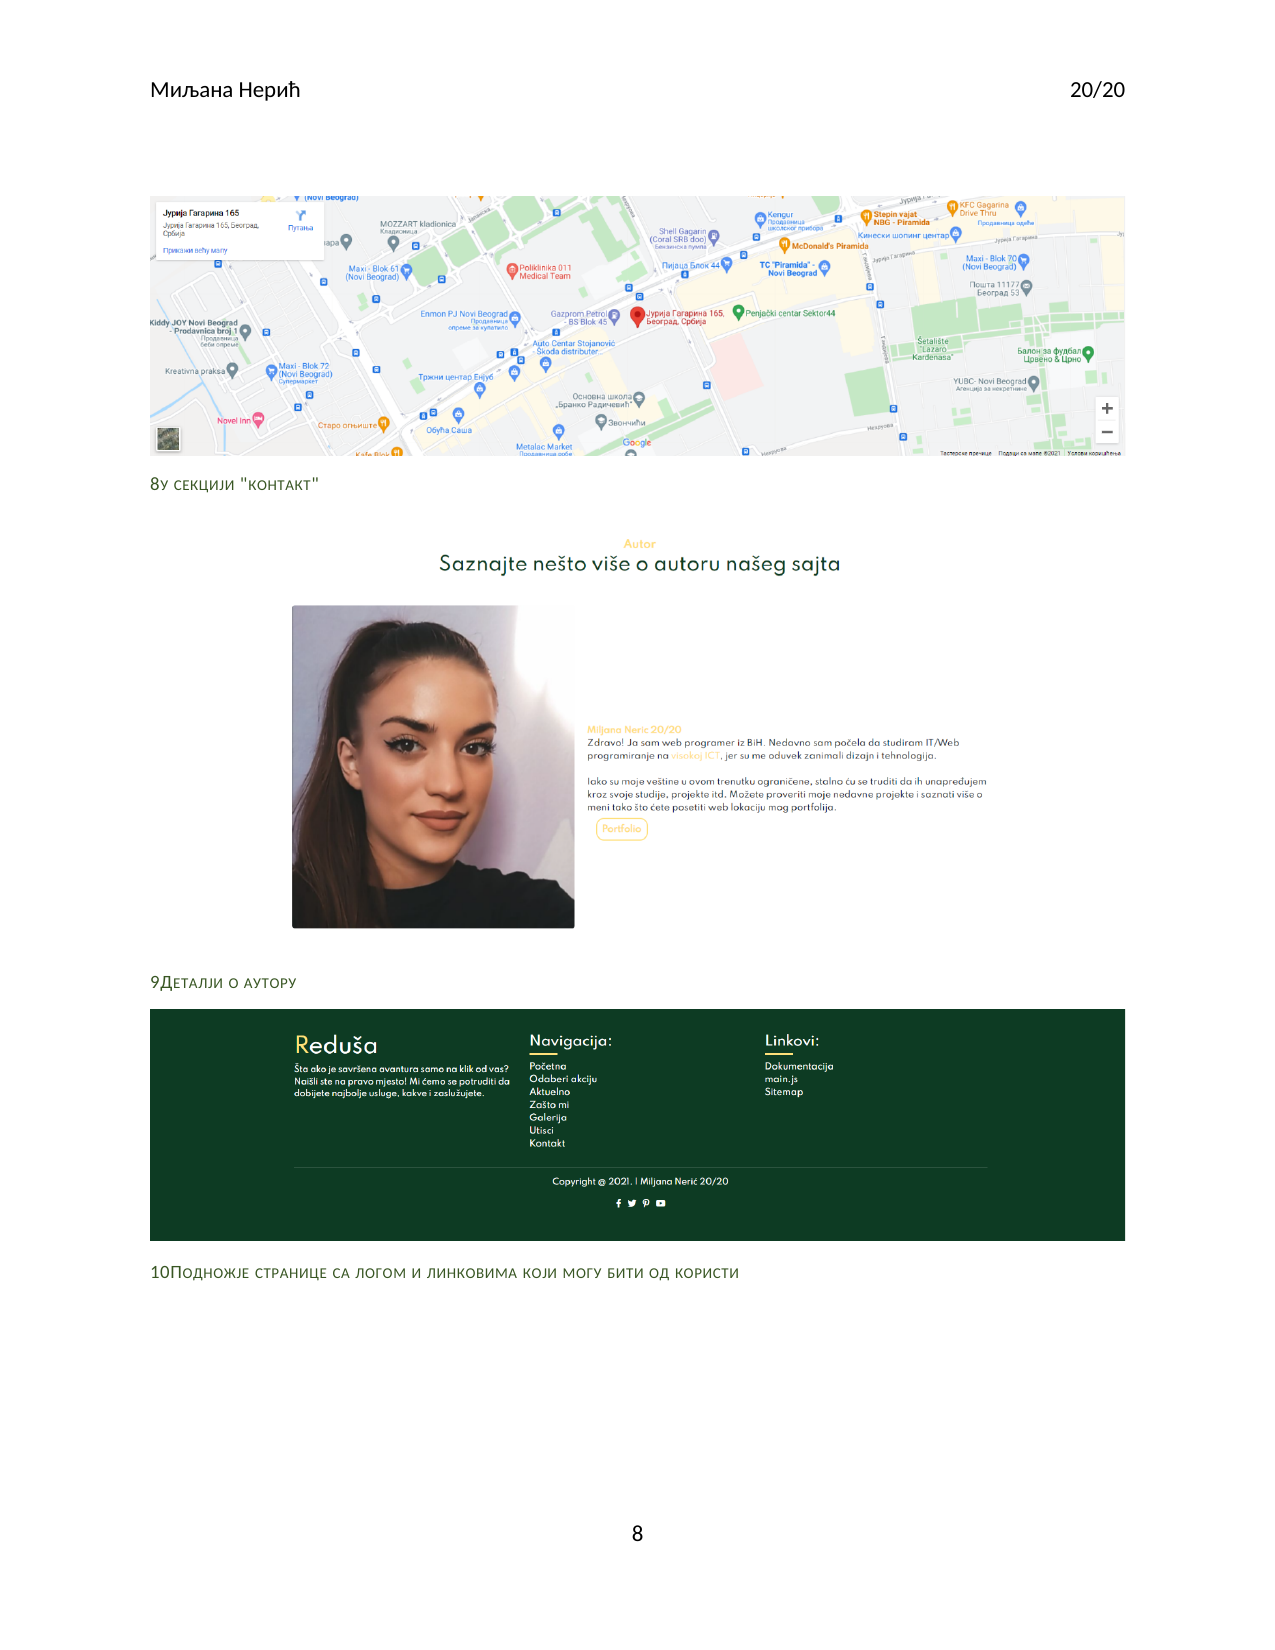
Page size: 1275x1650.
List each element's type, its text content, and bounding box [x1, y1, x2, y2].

picture [150, 196, 1125, 456]
text 10Подножје странице са логом и линковима који могу бити од користи [150, 1260, 1125, 1283]
picture [150, 511, 1125, 952]
text 8у секцији "контакт" [150, 472, 1125, 495]
text 9Деталји о аутору [150, 970, 1125, 993]
